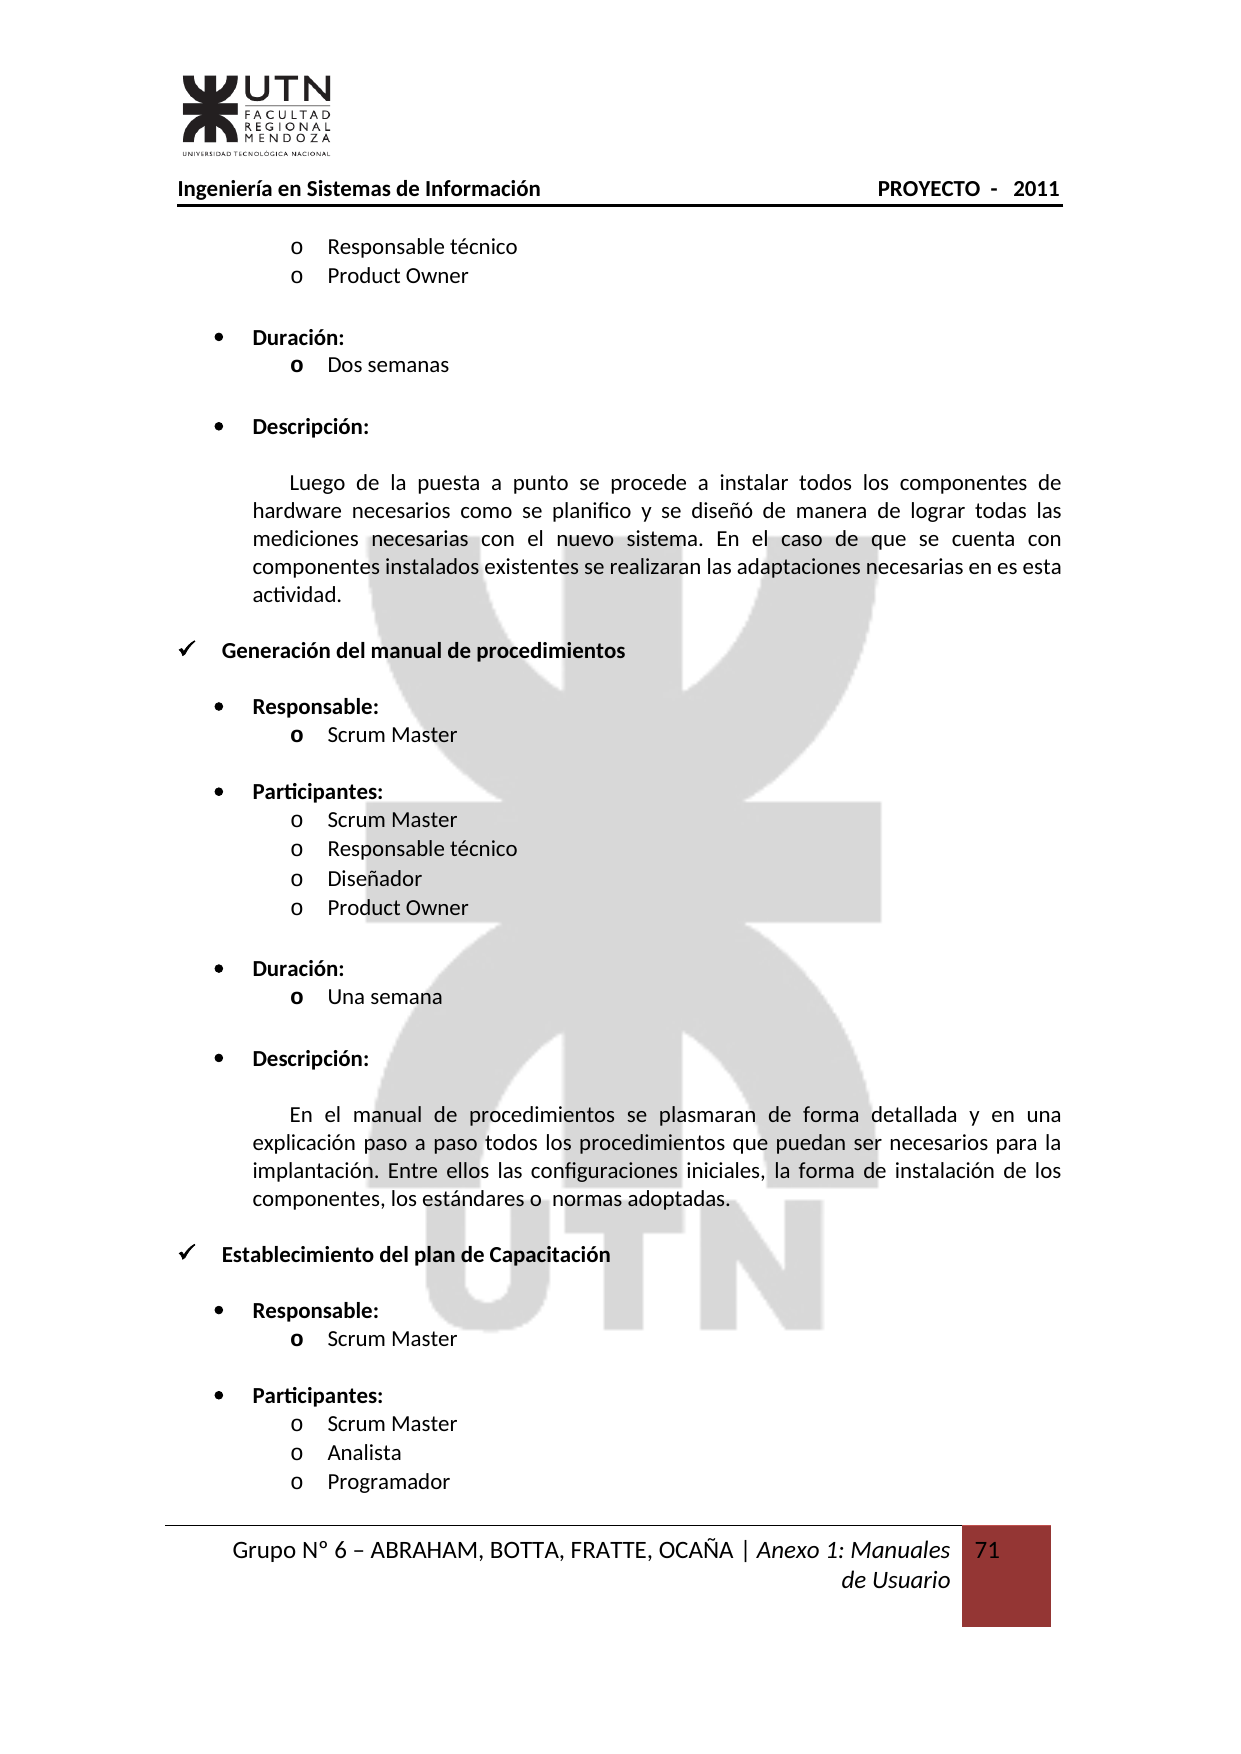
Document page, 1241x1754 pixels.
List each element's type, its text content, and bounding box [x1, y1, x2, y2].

list Participantes: [215, 1381, 1063, 1409]
list Responsable técnico [290, 834, 1063, 864]
list Una semana [290, 982, 1063, 1011]
list Diseñador [290, 864, 1063, 893]
list Programador [290, 1467, 1063, 1497]
list Scrum Master [290, 1324, 1063, 1353]
list Scrum Master [290, 805, 1063, 834]
list Scrum Master [290, 720, 1063, 749]
list Scrum Master [290, 1409, 1063, 1438]
list Product Owner [290, 893, 1063, 922]
list Duración: [215, 323, 1063, 351]
list En el manual de procedimientos se plasmaran de forma detallada y en una explicación paso a paso todos los procedimientos que puedan ser necesarios para la implantación. Entre ellos las configuraciones iniciales, la forma de instalación de los componentes, los estándares o normas adoptadas. [252, 1100, 1063, 1212]
list Duración: [215, 954, 1063, 982]
list Responsable: [215, 692, 1063, 720]
list Descripción: [215, 412, 1063, 440]
list Establecimiento del plan de Capacitación [177, 1240, 1063, 1268]
list Dos semanas [290, 351, 1063, 380]
list Participantes: [215, 777, 1063, 805]
list Product Owner [290, 261, 1063, 290]
list Luego de la puesta a punto se procede a instalar todos los componentes de hardware necesarios como se planifico y se diseñó de manera de lograr todas las mediciones necesarias con el nuevo sistema. En el caso de que se cuenta con componentes instalados existentes se realizaran las adaptaciones necesarias en es esta actividad. [252, 468, 1063, 608]
list Descripción: [215, 1044, 1063, 1072]
picture [177, 73, 334, 162]
list Responsable técnico [290, 232, 1063, 261]
list Generación del manual de procedimientos [177, 636, 1063, 664]
list Responsable: [215, 1296, 1063, 1324]
list Analista [290, 1438, 1063, 1467]
